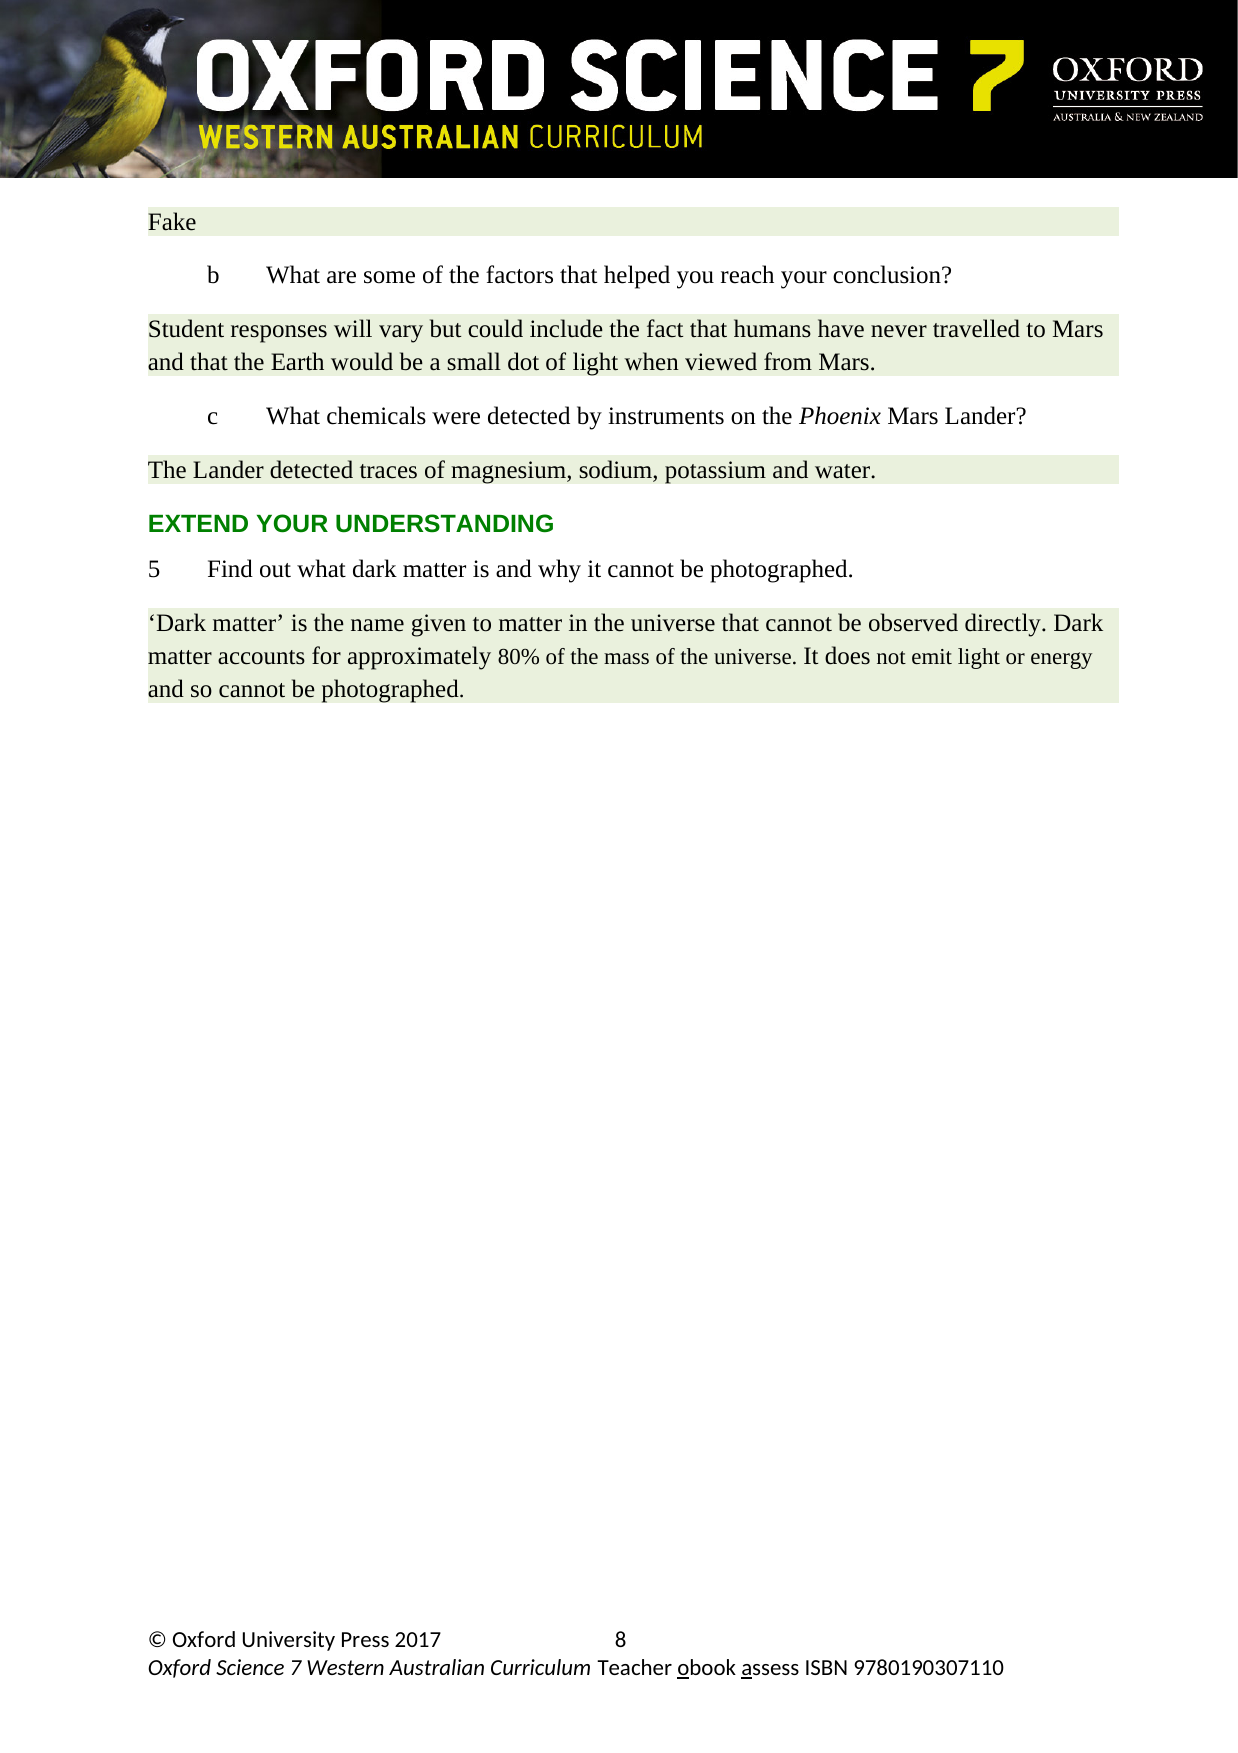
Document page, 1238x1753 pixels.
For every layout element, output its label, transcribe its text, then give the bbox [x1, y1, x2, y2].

list c What chemicals were detected by instruments on the Phoenix Mars Lander? [207, 401, 1119, 430]
list 5 Find out what dark matter is and why it cannot be photographed. [148, 554, 1119, 583]
text The Lander detected traces of magnesium, sodium, potassium and water. [148, 455, 1119, 484]
picture [0, 0, 1238, 178]
text ‘Dark matter’ is the name given to matter in the universe that cannot be observed directly. Dark matter accounts for approximately 80% of the mass of the universe. It does not emit light or energy and so cannot be photographed. [148, 608, 1119, 703]
text Fake [148, 207, 1119, 236]
list b What are some of the factors that helped you reach your conclusion? [207, 261, 1119, 289]
text EXTEND YOUR UNDERSTANDING [148, 509, 1119, 538]
text Student responses will vary but could include the fact that humans have never travelled to Mars and that the Earth would be a small dot of light when viewed from Mars. [148, 314, 1119, 376]
